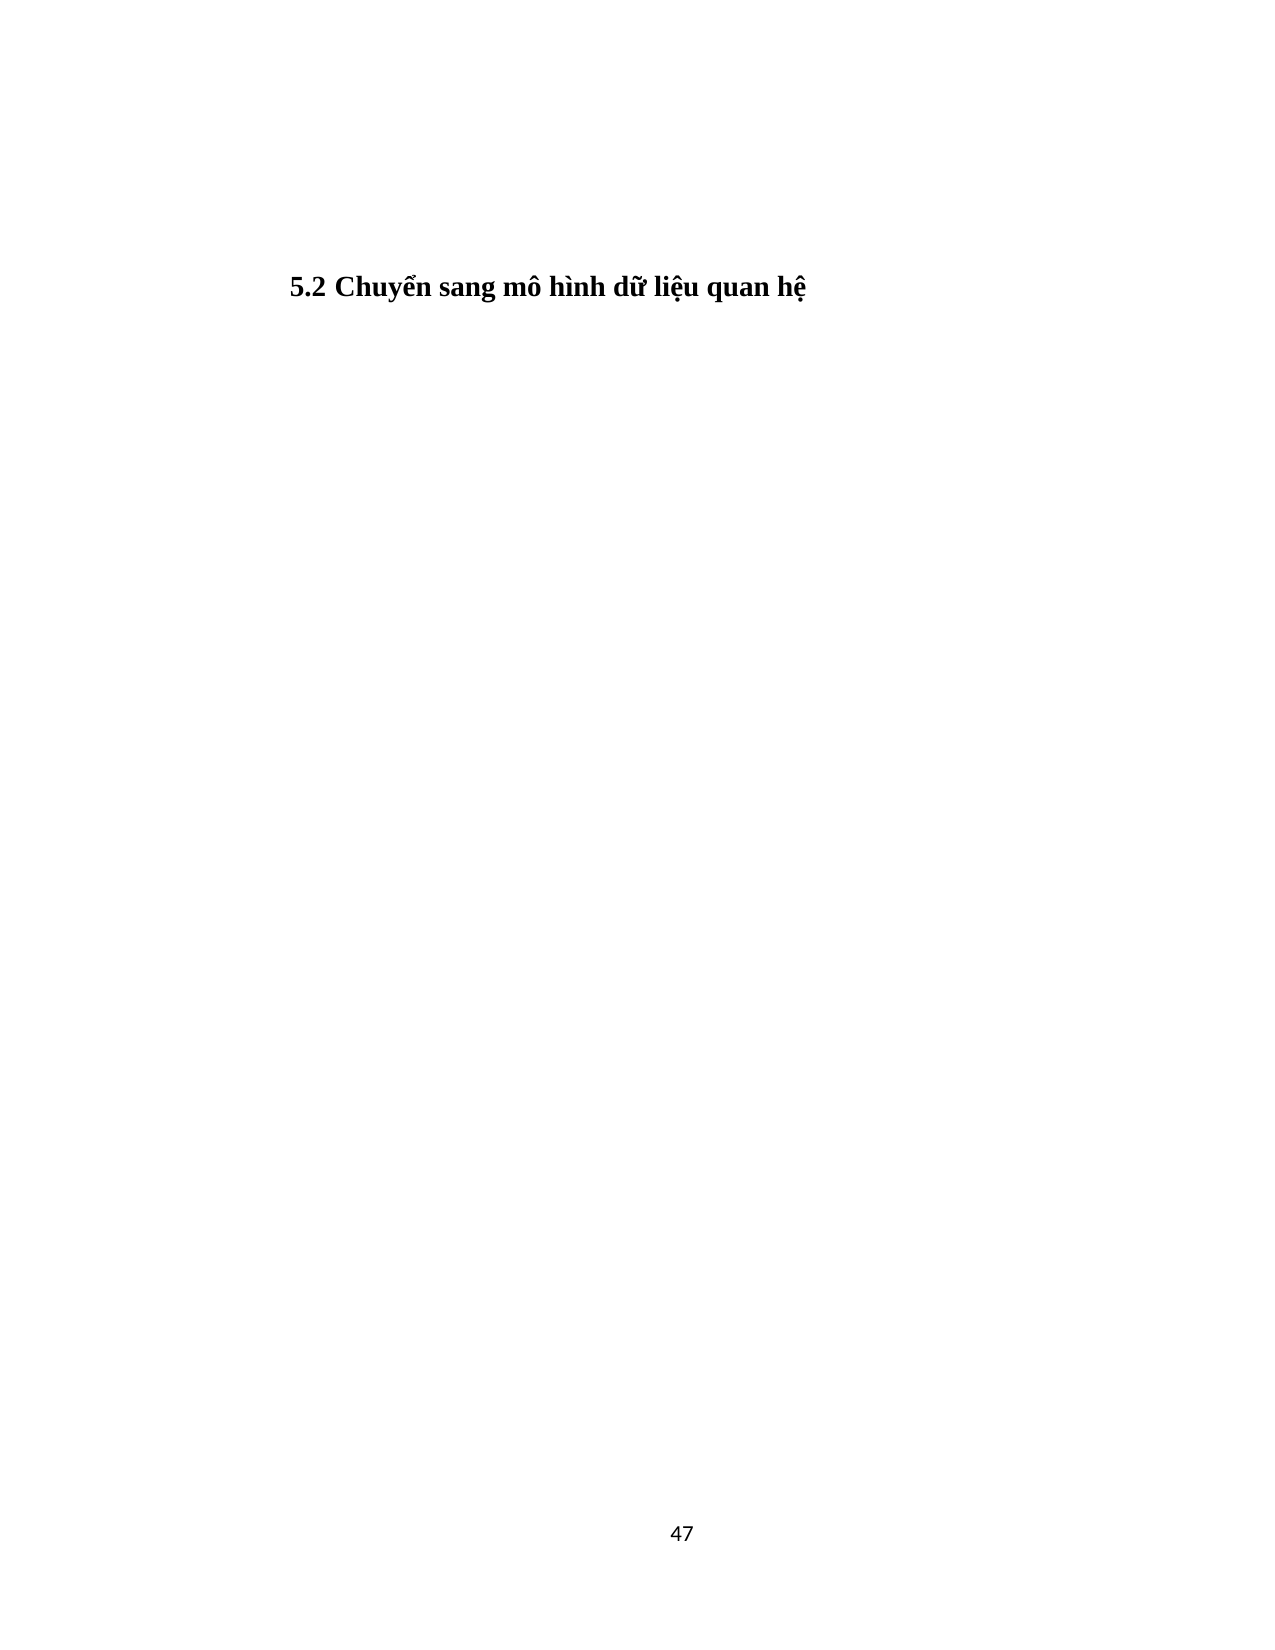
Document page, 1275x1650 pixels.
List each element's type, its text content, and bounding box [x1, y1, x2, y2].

list Chuyển sang mô hình dữ liệu quan hệ [289, 269, 1157, 303]
